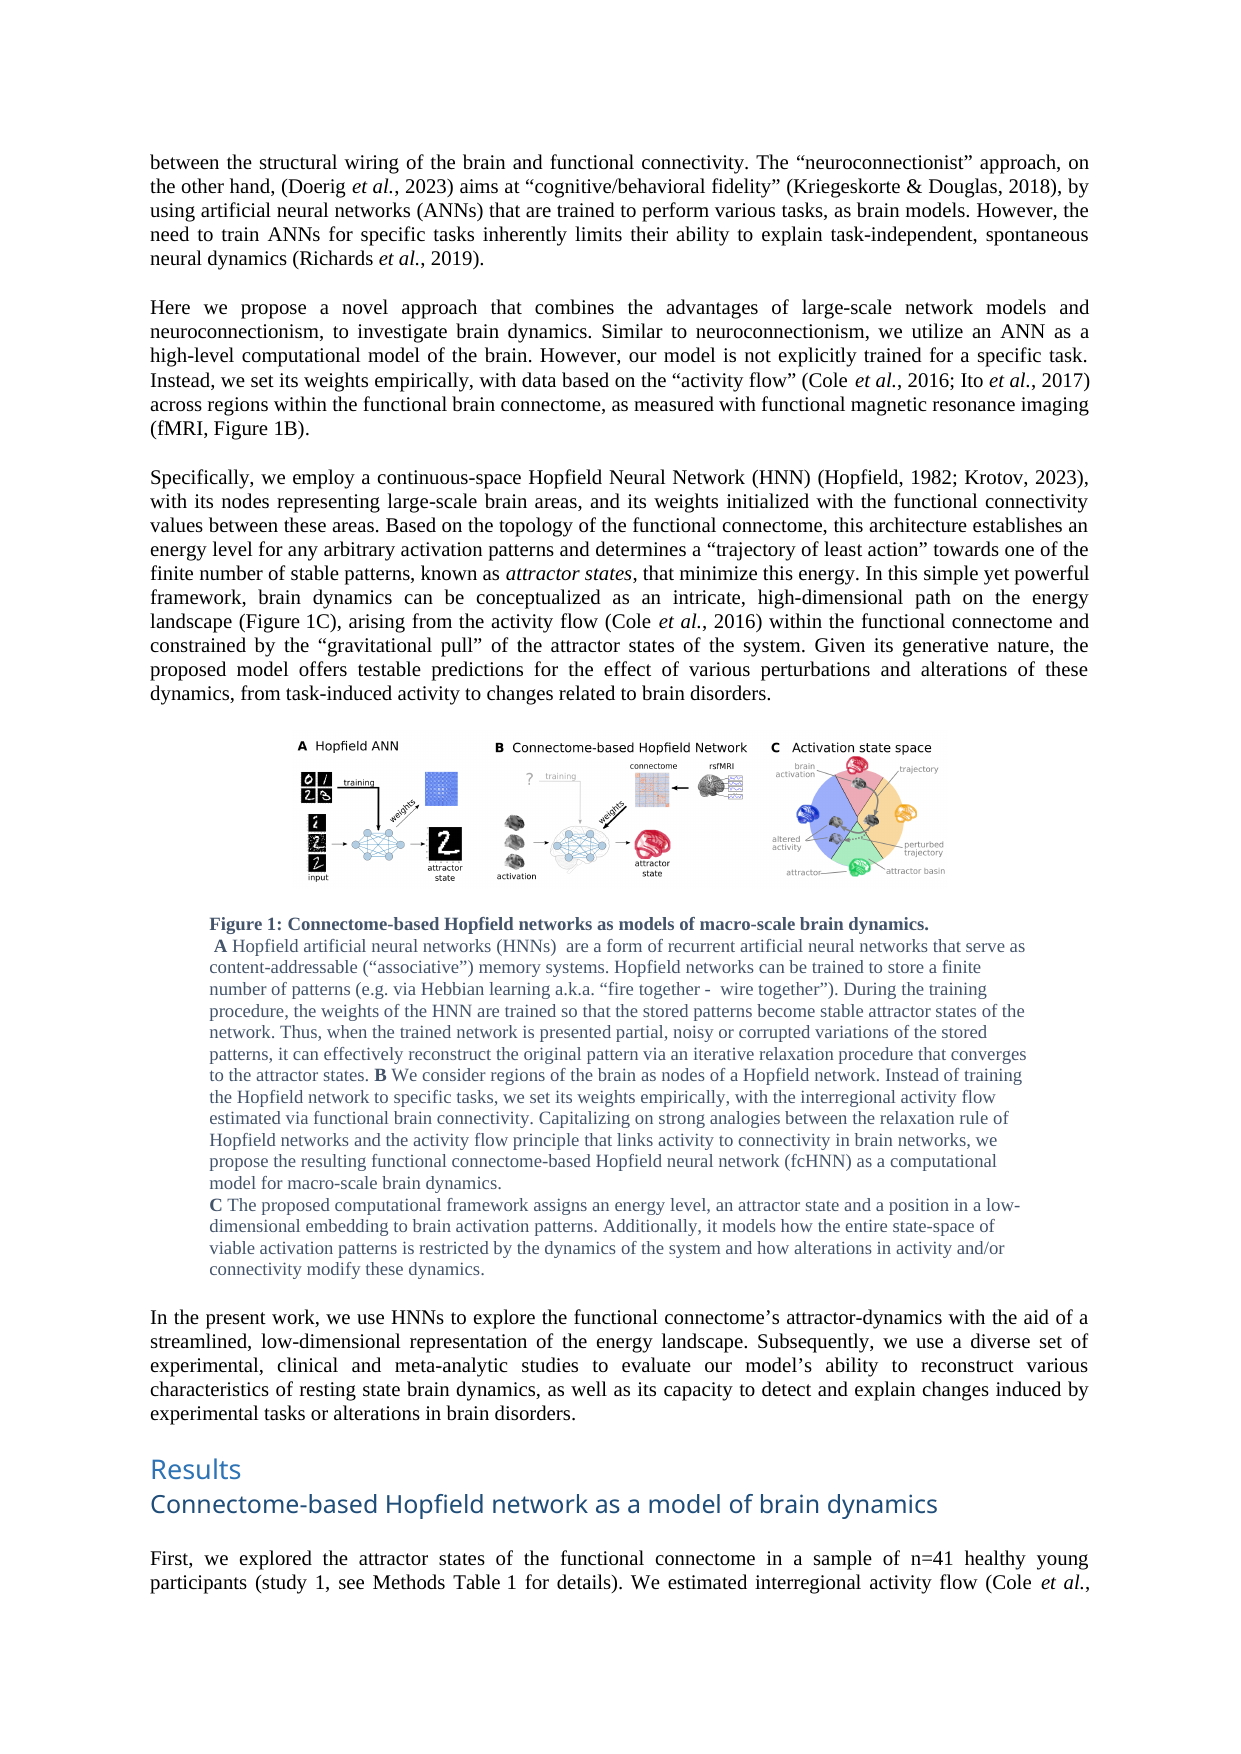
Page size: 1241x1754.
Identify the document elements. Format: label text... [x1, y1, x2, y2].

picture [292, 730, 949, 889]
text Here we propose a novel approach that combines the advantages of large-scale network models and neuroconnectionism, to investigate brain dynamics. Similar to neuroconnectionism, we utilize an ANN as a high-level computational model of the brain. However, our model is not explicitly trained for a specific task. Instead, we set its weights empirically, with data based on the “activity flow” (Cole et al., 2016; Ito et al., 2017) across regions within the functional brain connectome, as measured with functional magnetic resonance imaging (fMRI, Figure 1B). [150, 295, 1090, 440]
subtitle Results [150, 1450, 1090, 1487]
subtitle Connectome-based Hopfield network as a model of brain dynamics [150, 1487, 1090, 1521]
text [150, 150, 1090, 270]
text In the present work, we use HNNs to explore the functional connectome’s attractor-dynamics with the aid of a streamlined, low-dimensional representation of the energy landscape. Subsequently, we use a diverse set of experimental, clinical and meta-analytic studies to evaluate our model’s ability to reconstruct various characteristics of resting state brain dynamics, as well as its capacity to detect and explain changes induced by experimental tasks or alterations in brain disorders. [150, 1305, 1090, 1425]
text Figure 1: Connectome-based Hopfield networks as models of macro-scale brain dynamics. A Hopfield artificial neural networks (HNNs) are a form of recurrent artificial neural networks that serve as content-addressable (“associative”) memory systems. Hopfield networks can be trained to store a finite number of patterns (e.g. via Hebbian learning a.k.a. “fire together - wire together”). During the training procedure, the weights of the HNN are trained so that the stored patterns become stable attractor states of the network. Thus, when the trained network is presented partial, noisy or corrupted variations of the stored patterns, it can effectively reconstruct the original pattern via an iterative relaxation procedure that converges to the attractor states. B We consider regions of the brain as nodes of a Hopfield network. Instead of training the Hopfield network to specific tasks, we set its weights empirically, with the interregional activity flow estimated via functional brain connectivity. Capitalizing on strong analogies between the relaxation rule of Hopfield networks and the activity flow principle that links activity to connectivity in brain networks, we propose the resulting functional connectome-based Hopfield neural network (fcHNN) as a computational model for macro-scale brain dynamics. C The proposed computational framework assigns an energy level, an attractor state and a position in a low-dimensional embedding to brain activation patterns. Additionally, it models how the entire state-space of viable activation patterns is restricted by the dynamics of the system and how alterations in activity and/or connectivity modify these dynamics. [209, 913, 1036, 1280]
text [150, 1546, 1090, 1594]
text Specifically, we employ a continuous-space Hopfield Neural Network (HNN) (Hopfield, 1982; Krotov, 2023), with its nodes representing large-scale brain areas, and its weights initialized with the functional connectivity values between these areas. Based on the topology of the functional connectome, this architecture establishes an energy level for any arbitrary activation patterns and determines a “trajectory of least action” towards one of the finite number of stable patterns, known as attractor states, that minimize this energy. In this simple yet powerful framework, brain dynamics can be conceptualized as an intricate, high-dimensional path on the energy landscape (Figure 1C), arising from the activity flow (Cole et al., 2016) within the functional connectome and constrained by the “gravitational pull” of the attractor states of the system. Given its generative nature, the proposed model offers testable predictions for the effect of various perturbations and alterations of these dynamics, from task-induced activity to changes related to brain disorders. [150, 465, 1090, 705]
